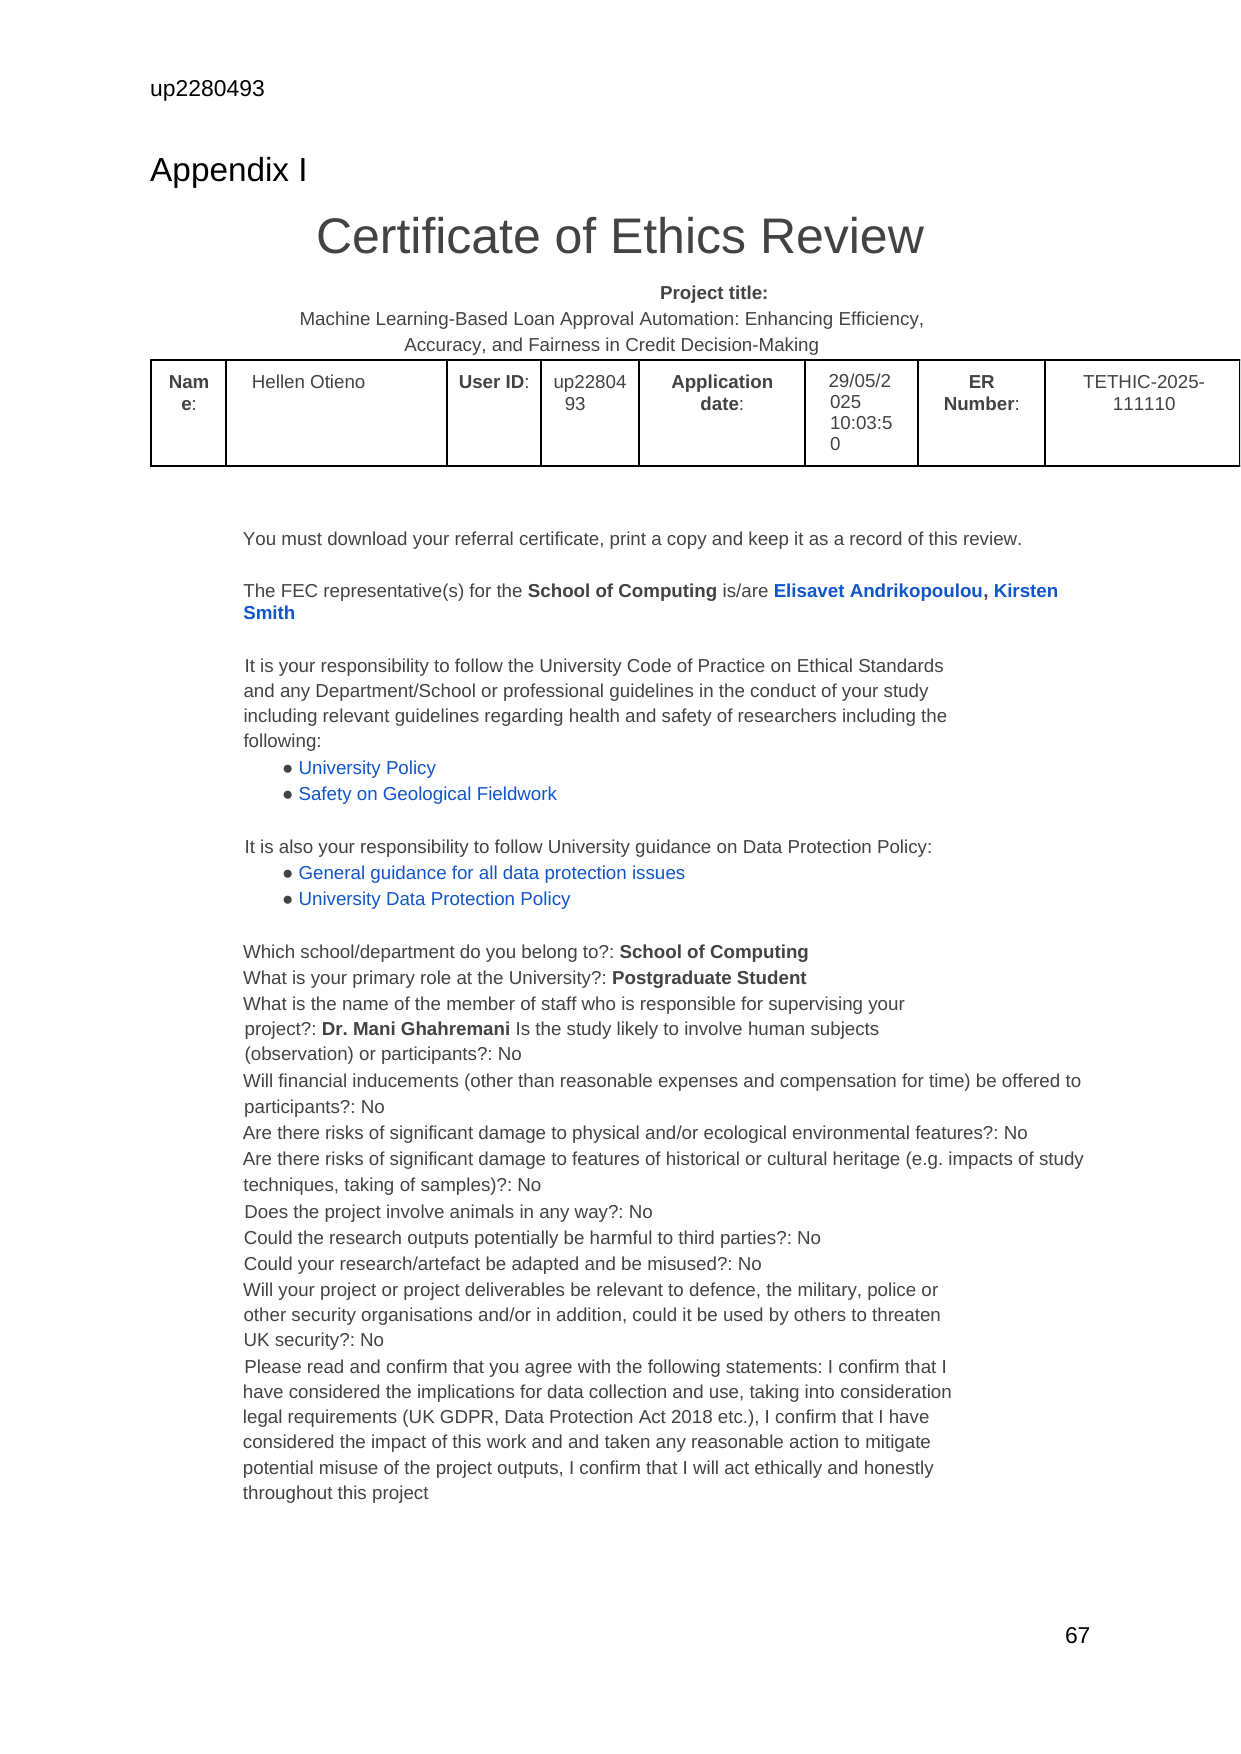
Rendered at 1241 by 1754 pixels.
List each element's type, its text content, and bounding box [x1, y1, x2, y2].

text Could the research outputs potentially be harmful to third parties?: No [243, 1227, 1090, 1248]
text Does the project involve animals in any way?: No [244, 1200, 1090, 1222]
text What is your primary role at the University?: Postgraduate Student [243, 967, 1090, 988]
subtitle Appendix I [150, 150, 1090, 188]
table_header up22804 93 [542, 361, 638, 465]
table_header Hellen Otieno [227, 361, 446, 465]
table_header TETHIC-2025-111110 [1046, 361, 1239, 465]
text Will financial inducements (other than reasonable expenses and compensation for time) be offered to [243, 1070, 1090, 1091]
text Are there risks of significant damage to features of historical or cultural heritage (e.g. impacts of study [243, 1148, 1090, 1170]
table_header ER Number: [919, 361, 1044, 465]
text Which school/department do you belong to?: School of Computing [243, 941, 1090, 962]
table_header Application date: [640, 361, 804, 465]
table_header 29/05/2025 10:03:50 [806, 361, 917, 465]
text Please read and confirm that you agree with the following statements: I confirm that I have considered the implications for data collection and use, taking into consideration legal requirements (UK GDPR, Data Protection Act 2018 etc.), I confirm that I have considered the impact of this work and and taken any reasonable action to mitigate potential misuse of the project outputs, I confirm that I will act ethically and honestly throughout this project [243, 1356, 971, 1503]
table_header User ID: [448, 361, 540, 465]
text Will your project or project deliverables be relevant to defence, the military, police or other security organisations and/or in addition, could it be used by others to threaten UK security?: No [243, 1279, 968, 1351]
text ● University Policy [282, 757, 1090, 778]
table_header Name: [152, 361, 225, 465]
text ● University Data Protection Policy [282, 888, 1090, 909]
text What is the name of the member of staff who is responsible for supervising your project?: Dr. Mani Ghahremani Is the study likely to involve human subjects (observation) or participants?: No [243, 993, 970, 1065]
text Certificate of Ethics Review [150, 207, 1090, 264]
text It is also your responsibility to follow University guidance on Data Protection Policy: [244, 836, 1090, 857]
text Are there risks of significant damage to physical and/or ecological environmental features?: No [243, 1122, 1090, 1143]
text Machine Learning-Based Loan Approval Automation: Enhancing Efficiency, Accuracy, and Fairness in Credit Decision-Making [265, 308, 958, 355]
text Project title: [660, 282, 1090, 303]
text participants?: No [244, 1096, 1090, 1117]
text It is your responsibility to follow the University Code of Practice on Ethical Standards and any Department/School or professional guidelines in the conduct of your study including relevant guidelines regarding health and safety of researchers including the following: [243, 654, 975, 752]
text ● General guidance for all data protection issues [282, 862, 1090, 883]
text Could your research/artefact be adapted and be misused?: No [243, 1253, 1090, 1274]
text techniques, taking of samples)?: No [243, 1174, 1090, 1196]
text The FEC representative(s) for the School of Computing is/are Elisavet Andrikopoulou, Kirsten Smith [243, 580, 1090, 623]
text ● Safety on Geological Fieldwork [282, 783, 1090, 804]
text You must download your referral certificate, print a copy and keep it as a record of this review. [243, 528, 1090, 549]
